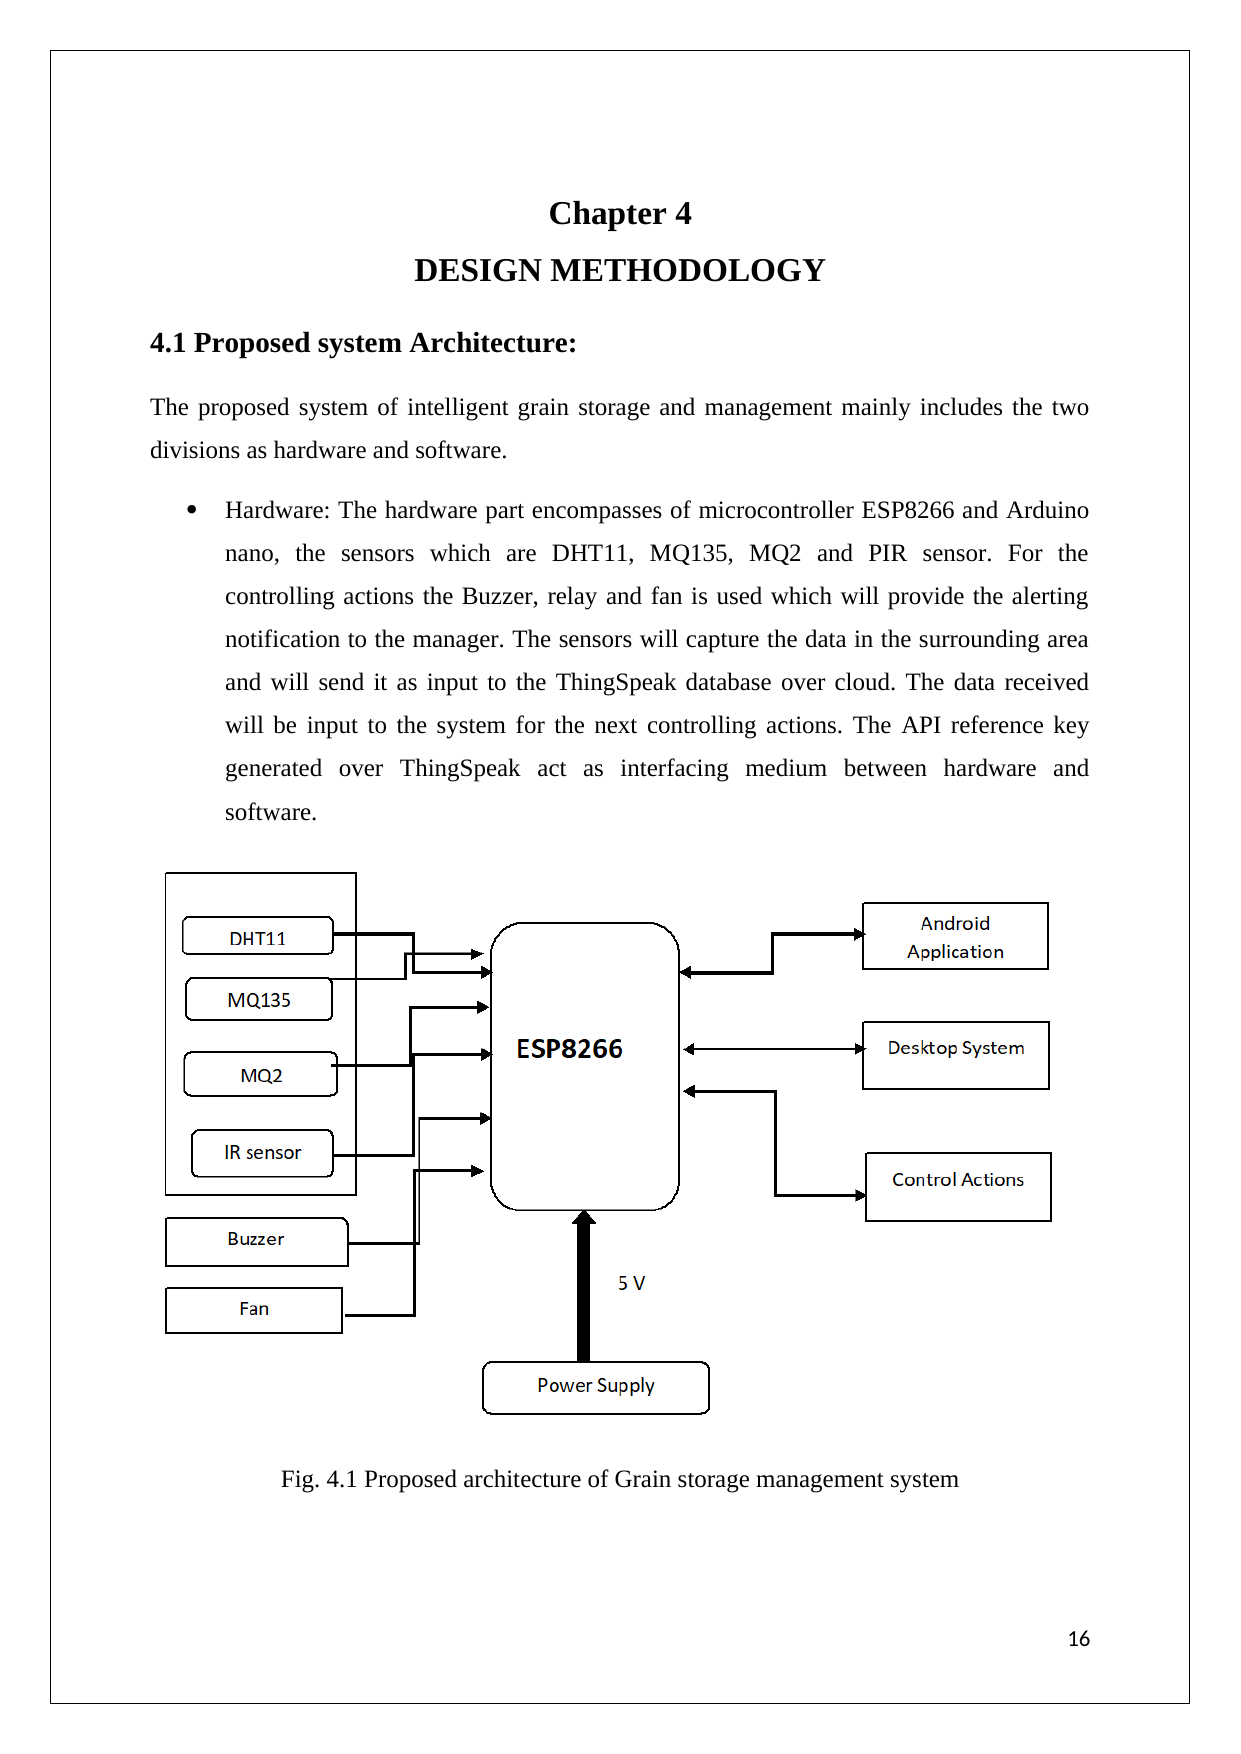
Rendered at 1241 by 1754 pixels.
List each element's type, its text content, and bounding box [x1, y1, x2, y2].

text 4.1 Proposed system Architecture: [150, 325, 1090, 358]
text Fig. 4.1 Proposed architecture of Grain storage management system [150, 1464, 1090, 1493]
list Hardware: The hardware part encompasses of microcontroller ESP8266 and Arduino nano, the sensors which are DHT11, MQ135, MQ2 and PIR sensor. For the controlling actions the Buzzer, relay and fan is used which will provide the alerting notification to the manager. The sensors will capture the data in the surrounding area and will send it as input to the ThingSpeak database over cloud. The data received will be input to the system for the next controlling actions. The API reference key generated over ThingSpeak act as interfacing medium between hardware and software. [187, 495, 1090, 825]
text The proposed system of intelligent grain storage and management mainly includes the two divisions as hardware and software. [150, 392, 1090, 464]
text DESIGN METHODOLOGY [150, 251, 1090, 289]
text Chapter 4 [150, 193, 1090, 231]
picture [150, 856, 1090, 1434]
